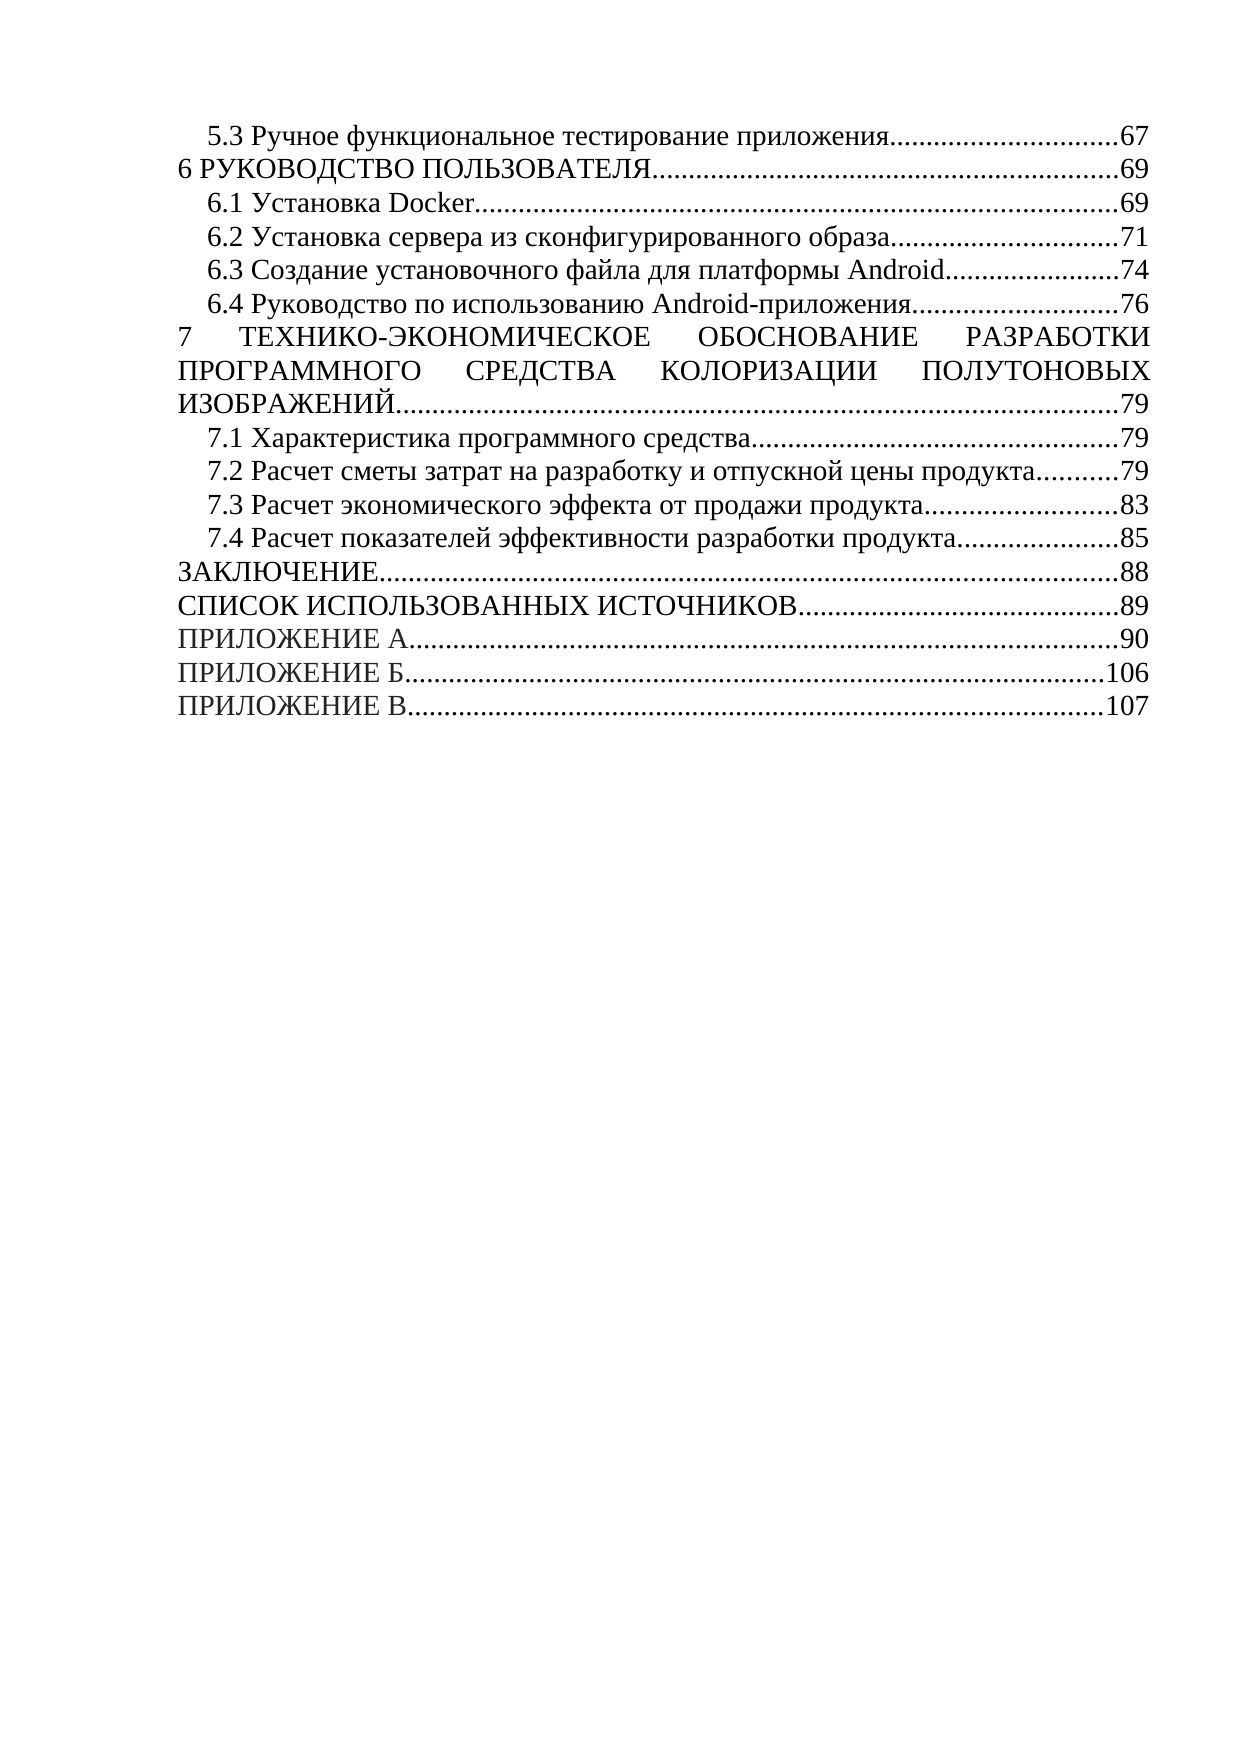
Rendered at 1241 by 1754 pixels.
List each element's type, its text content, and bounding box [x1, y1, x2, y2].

text 6 РУКОВОДСТВО ПОЛЬЗОВАТЕЛЯ 69 [177, 152, 1152, 185]
text 5.3 Ручное функциональное тестирование приложения 67 [207, 118, 1152, 152]
text 6.4 Руководство по использованию Android-приложения 76 [207, 286, 1152, 319]
text 7.2 Расчет сметы затрат на разработку и отпускной цены продукта 79 [207, 453, 1152, 487]
text ПРИЛОЖЕНИЕ Б 106 [404, 655, 1152, 688]
text ПРИЛОЖЕНИЕ В 107 [407, 688, 1152, 722]
text 7.3 Расчет экономического эффекта от продажи продукта 83 [207, 487, 1152, 521]
text 6.1 Установка Docker 69 [207, 185, 1152, 219]
text 7.4 Расчет показателей эффективности разработки продукта 85 [207, 521, 1152, 554]
text ЗАКЛЮЧЕНИЕ 88 [177, 554, 1152, 588]
text 7 ТЕХНИКО-ЭКОНОМИЧЕСКОЕ ОБОСНОВАНИЕ РАЗРАБОТКИ ПРОГРАММНОГО СРЕДСТВА КОЛОРИЗАЦИИ ПОЛУТОНОВЫХ ИЗОБРАЖЕНИЙ 79 [177, 319, 1152, 420]
text ПРИЛОЖЕНИЕ А 90 [408, 621, 1152, 655]
text 7.1 Характеристика программного средства 79 [207, 420, 1152, 453]
text СПИСОК ИСПОЛЬЗованных ИСТОЧНИКОВ 89 [177, 588, 1152, 621]
text 6.2 Установка сервера из сконфигурированного образа. 71 [207, 219, 1152, 252]
text 6.3 Создание установочного файла для платформы Android 74 [207, 252, 1152, 286]
